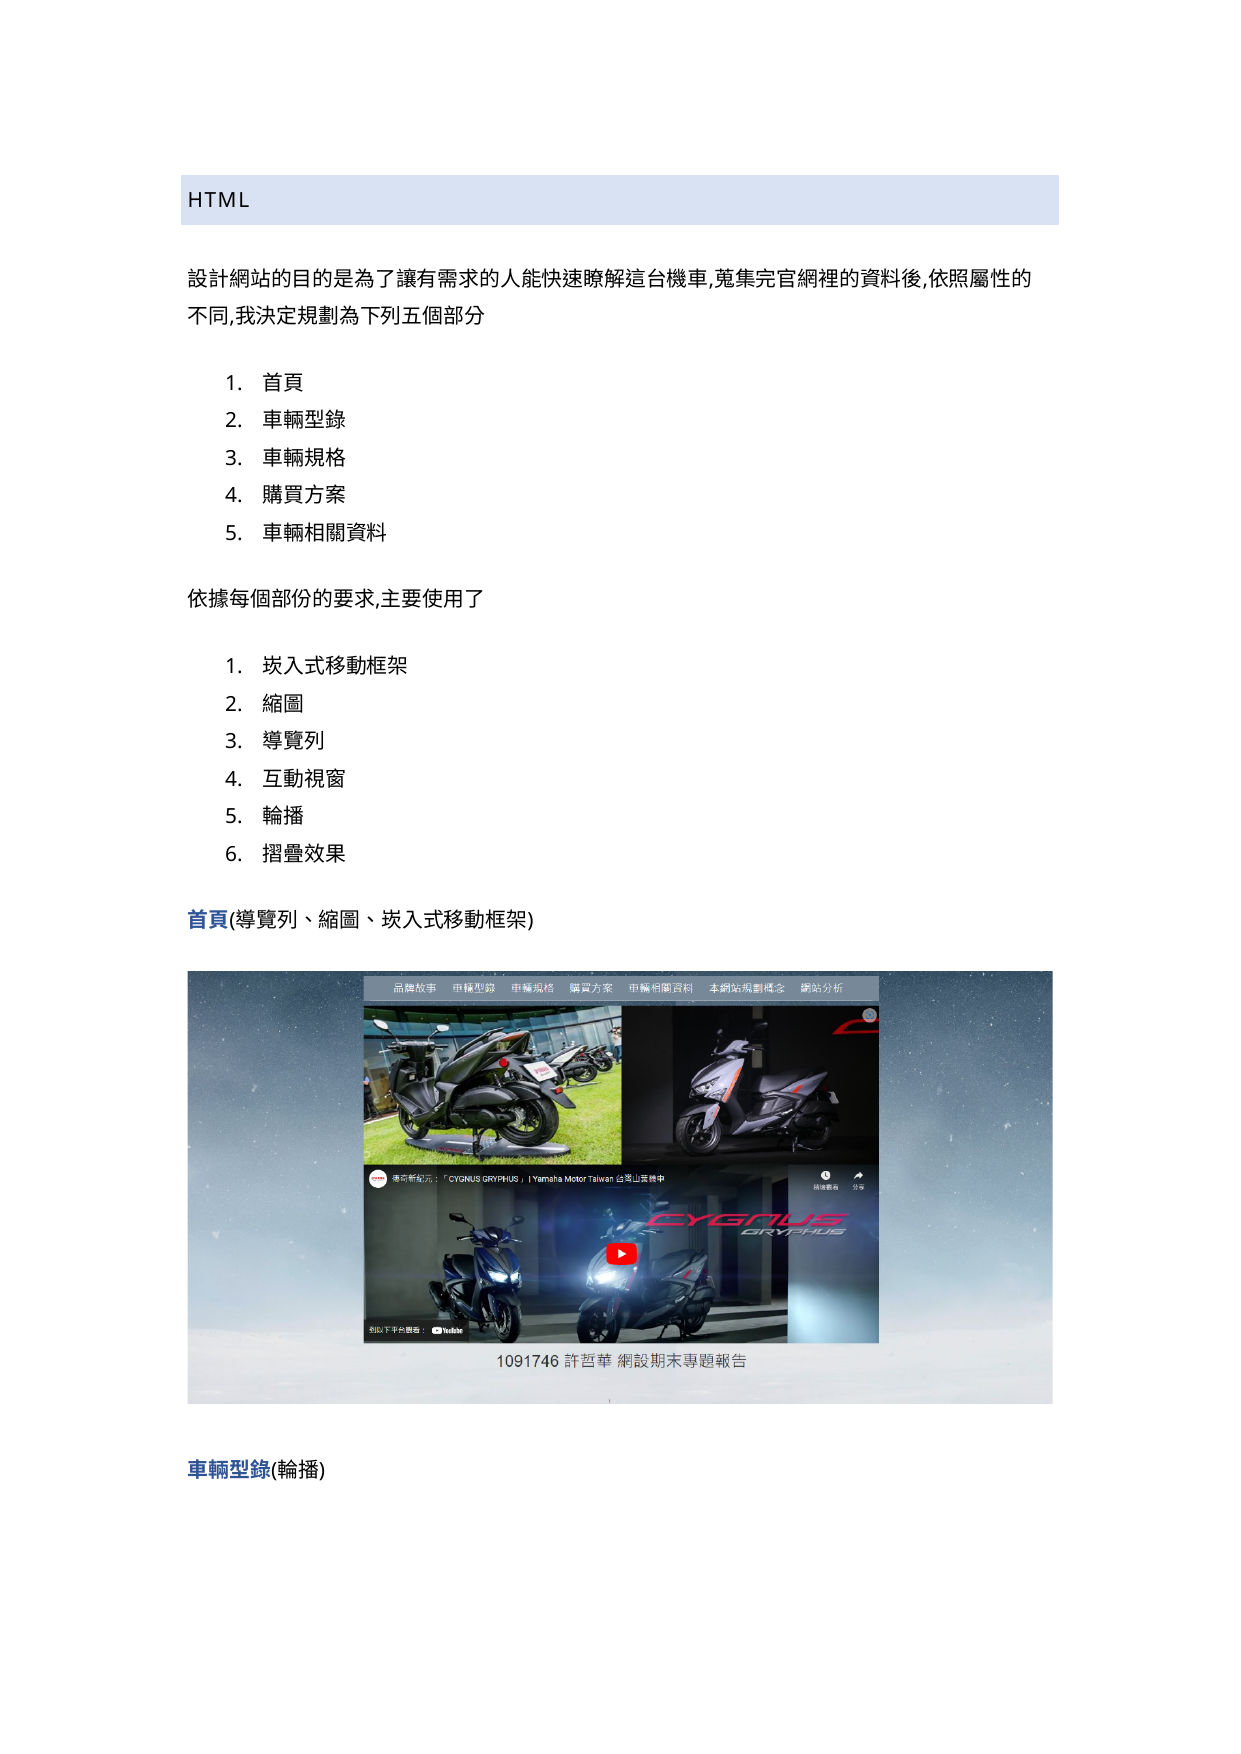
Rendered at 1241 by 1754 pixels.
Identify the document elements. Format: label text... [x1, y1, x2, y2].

text 首頁(導覽列、縮圖、崁入式移動框架) [187, 900, 1053, 937]
list 縮圖 [225, 683, 1053, 721]
list 崁入式移動框架 [225, 646, 1053, 683]
list 購買方案 [225, 475, 1053, 512]
text 依據每個部份的要求,主要使用了 [187, 579, 1053, 617]
list 導覽列 [225, 721, 1053, 758]
subtitle html [188, 181, 1053, 219]
text 設計網站的目的是為了讓有需求的人能快速瞭解這台機車,蒐集完官網裡的資料後,依照屬性的不同,我決定規劃為下列五個部分 [187, 258, 1053, 333]
list 車輛規格 [225, 437, 1053, 475]
list 摺疊效果 [225, 833, 1053, 871]
list 首頁 [225, 362, 1053, 400]
list 輪播 [225, 796, 1053, 833]
picture [187, 971, 1053, 1404]
list 車輛型錄 [225, 400, 1053, 437]
list 互動視窗 [225, 758, 1053, 796]
list 車輛相關資料 [225, 512, 1053, 550]
text 車輛型錄(輪播) [187, 1450, 1053, 1488]
